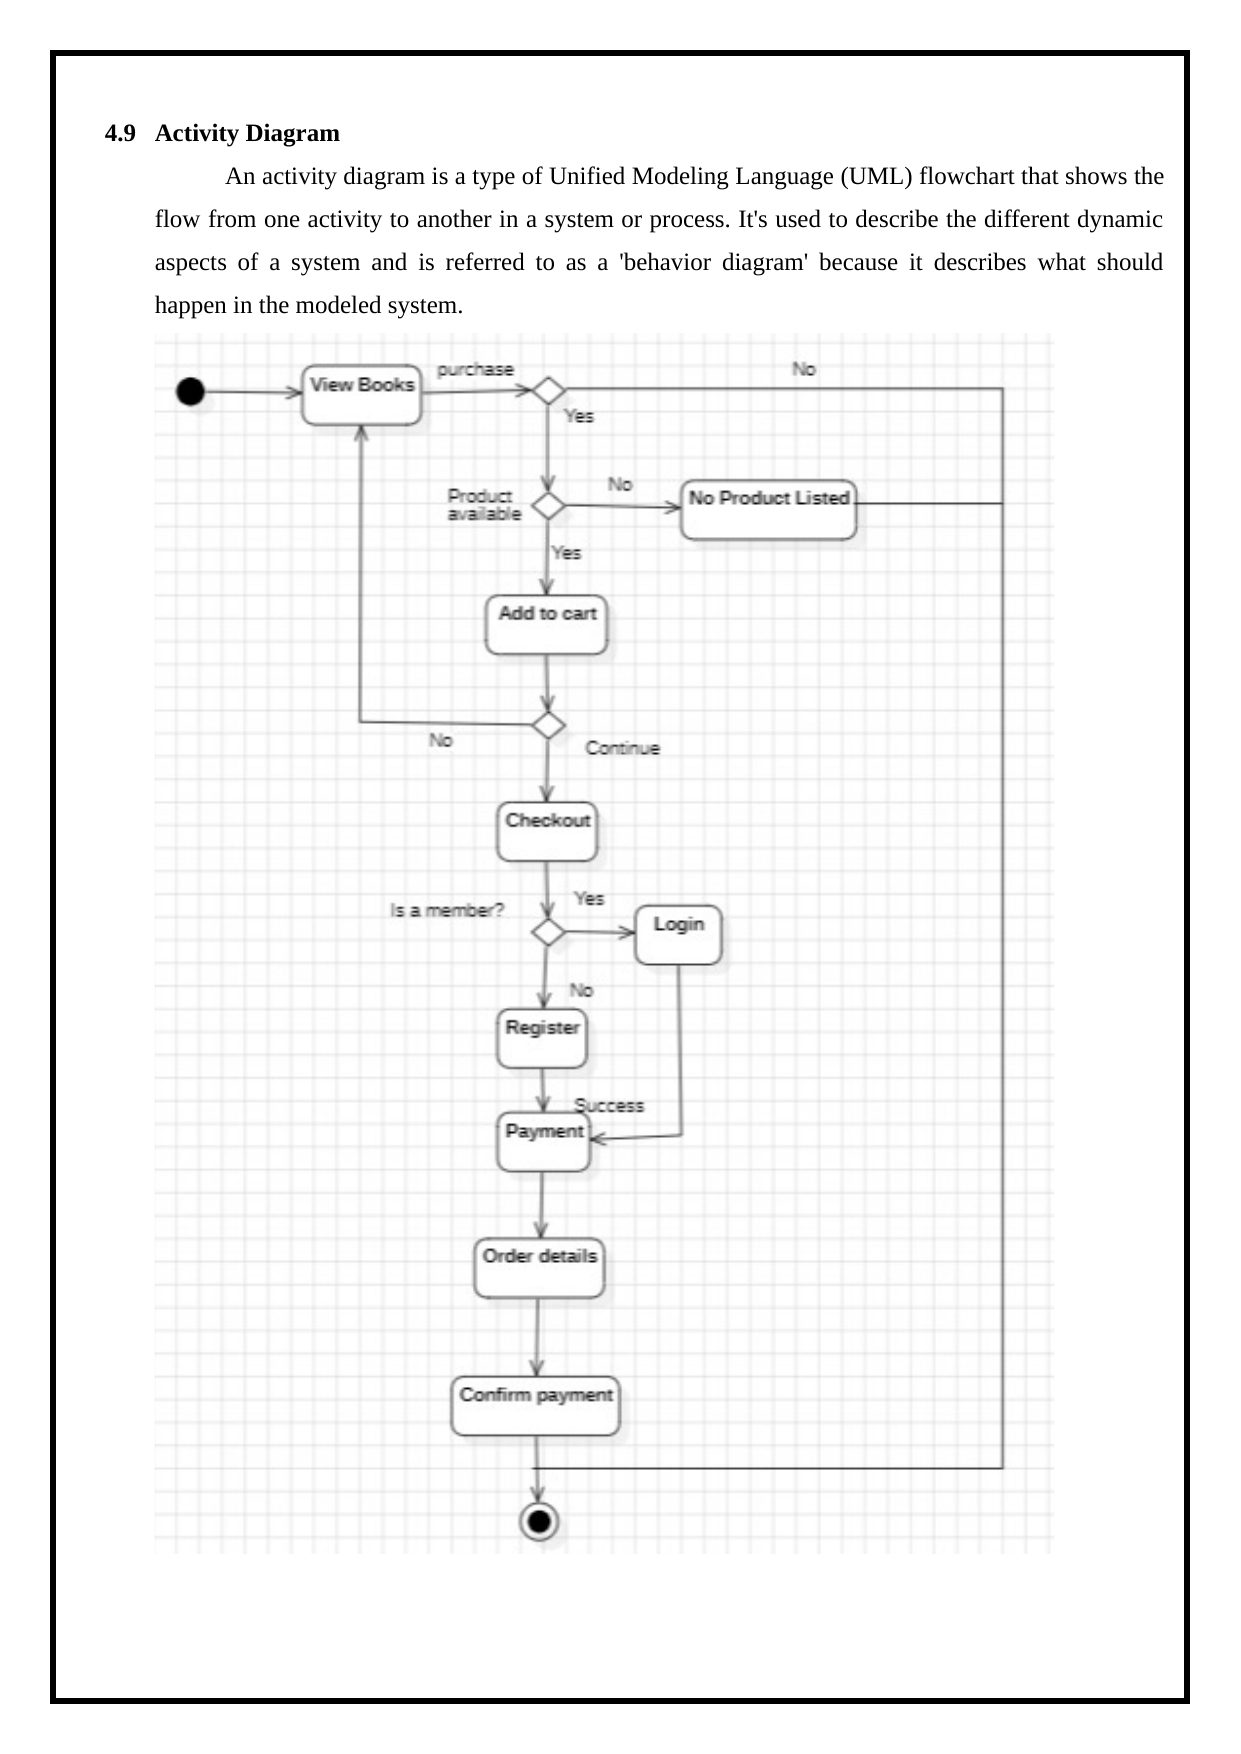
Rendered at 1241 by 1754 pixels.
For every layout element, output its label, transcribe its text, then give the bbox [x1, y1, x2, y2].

list An activity diagram is a type of Unified Modeling Language (UML) flowchart that shows the flow from one activity to another in a system or process. It's used to describe the different dynamic aspects of a system and is referred to as a 'behavior diagram' because it describes what should happen in the modeled system. [154, 161, 1165, 319]
list Activity Diagram [104, 118, 1165, 147]
picture [154, 333, 1055, 1554]
